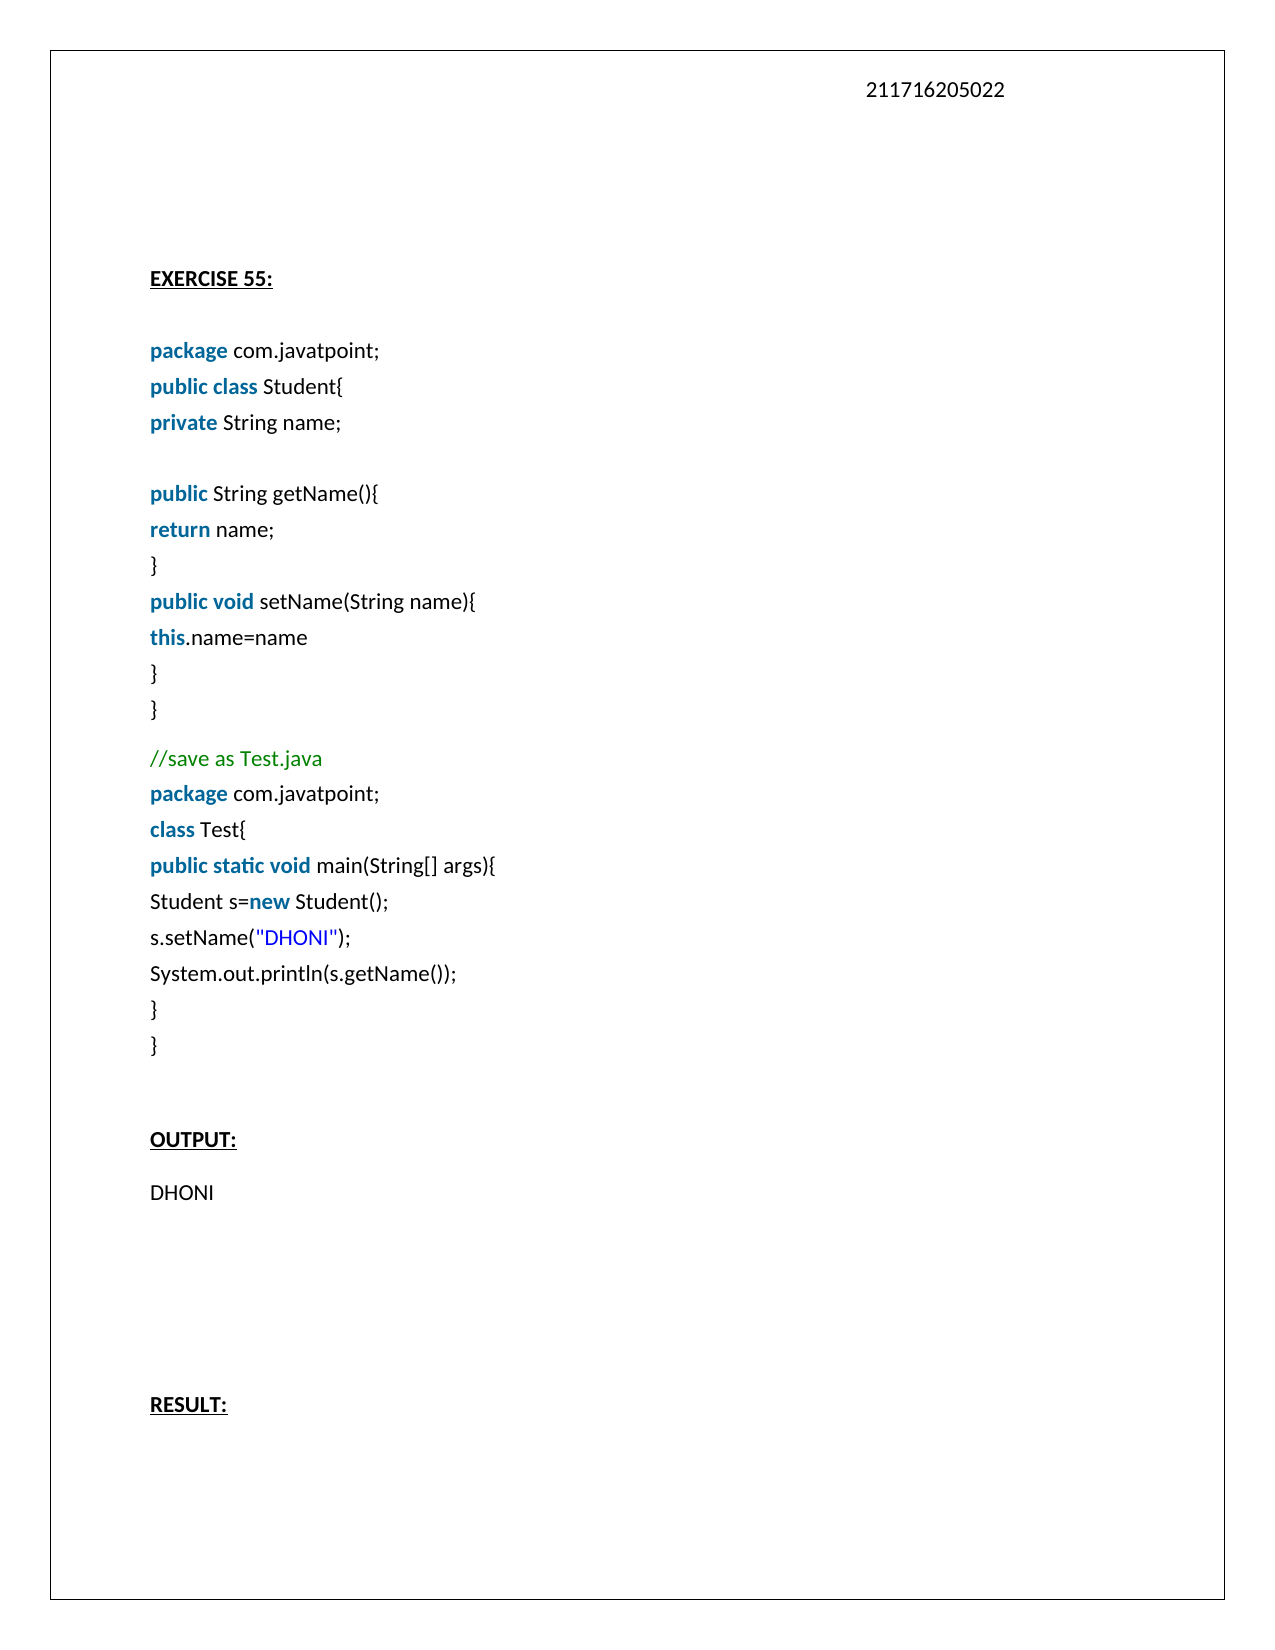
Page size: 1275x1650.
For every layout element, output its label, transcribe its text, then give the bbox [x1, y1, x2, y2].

text this.name=name [150, 615, 1125, 651]
text DHONI [150, 1178, 1125, 1206]
text RESULT: [150, 1390, 1125, 1418]
text } [150, 543, 1125, 579]
text } [150, 987, 1125, 1023]
text EXERCISE 55: [150, 256, 1125, 292]
text System.out.println(s.getName()); [150, 951, 1125, 987]
text } [150, 687, 1125, 723]
text class Test{ [150, 808, 1125, 843]
text s.setName("DHONI"); [150, 915, 1125, 951]
text OUTPUT: [150, 1125, 1125, 1153]
text Student s=new Student(); [150, 879, 1125, 915]
text public void setName(String name){ [150, 579, 1125, 615]
text package com.javatpoint; [150, 328, 1125, 364]
text } [150, 1023, 1125, 1059]
text package com.javatpoint; [150, 772, 1125, 808]
text return name; [150, 508, 1125, 543]
text public class Student{ [150, 364, 1125, 400]
text //save as Test.java [150, 736, 1125, 772]
text public String getName(){ [150, 472, 1125, 508]
text private String name; [150, 400, 1125, 436]
text public static void main(String[] args){ [150, 843, 1125, 879]
text } [150, 651, 1125, 687]
